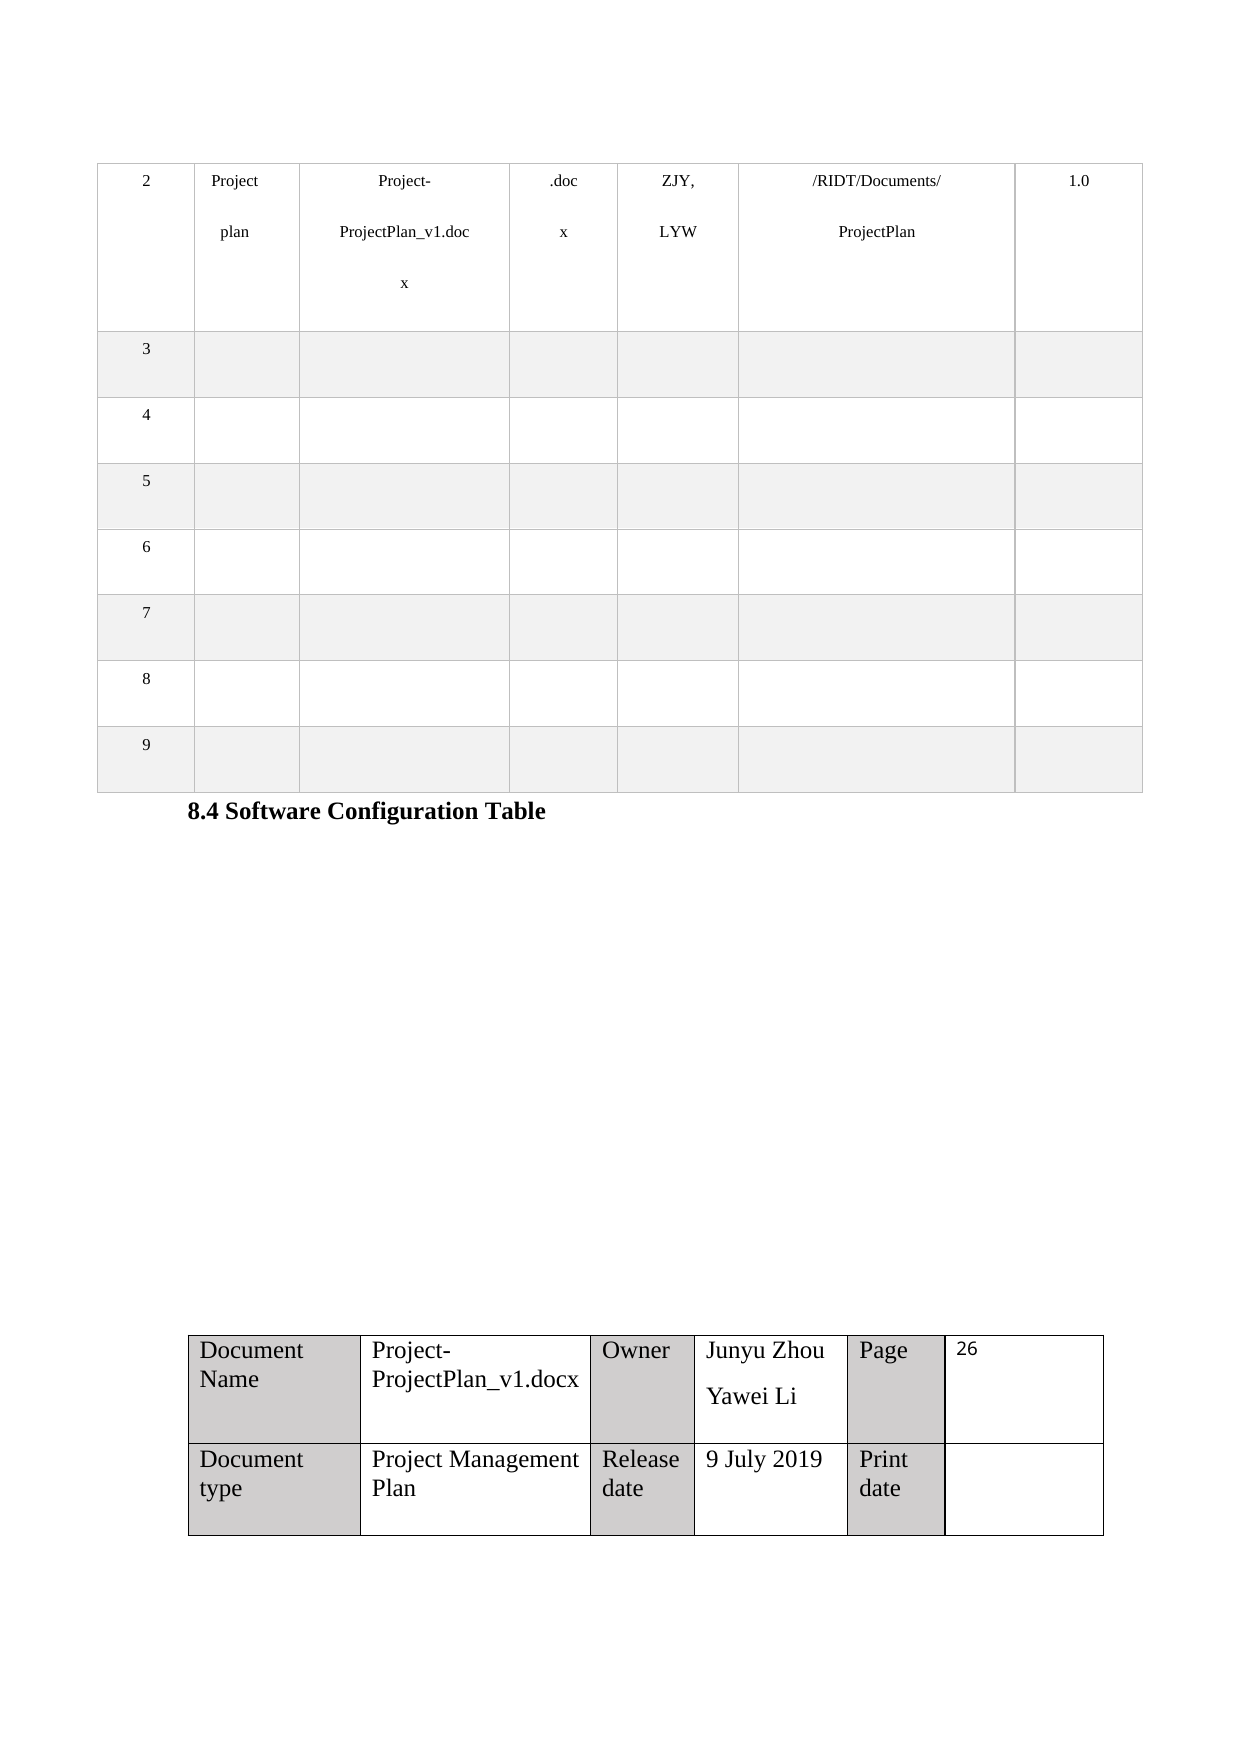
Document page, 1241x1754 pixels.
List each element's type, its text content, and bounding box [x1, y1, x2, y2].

table_cell [739, 727, 1014, 792]
table_cell [739, 595, 1014, 660]
table_cell [510, 595, 617, 660]
table_cell [300, 464, 509, 528]
table_cell [618, 530, 738, 594]
table_cell [300, 595, 509, 660]
table_cell 8 [98, 661, 194, 726]
table_cell [1016, 332, 1142, 397]
table_cell [1016, 464, 1142, 528]
table_cell [195, 661, 299, 726]
table_cell [300, 398, 509, 462]
table_cell [618, 661, 738, 726]
table_cell 4 [98, 398, 194, 462]
table_cell 3 [98, 332, 194, 397]
table_cell ZJY, LYW [618, 164, 738, 331]
table_cell [618, 332, 738, 397]
table_cell [300, 661, 509, 726]
table_cell [618, 398, 738, 462]
table_cell .docx [510, 164, 617, 331]
table_cell 9 [98, 727, 194, 792]
table_cell 1.0 [1016, 164, 1142, 331]
table_cell 6 [98, 530, 194, 594]
table_cell [739, 332, 1014, 397]
table_cell [1016, 530, 1142, 594]
table_cell [300, 727, 509, 792]
table_cell [510, 727, 617, 792]
table_cell [618, 595, 738, 660]
table_cell [300, 530, 509, 594]
table_cell [510, 332, 617, 397]
table_cell [195, 332, 299, 397]
table_cell [739, 464, 1014, 528]
table_cell [195, 464, 299, 528]
table_cell [195, 530, 299, 594]
table_cell [510, 530, 617, 594]
table_cell [510, 398, 617, 462]
table_cell [195, 595, 299, 660]
table_cell Project plan [195, 164, 299, 331]
table_cell [1016, 398, 1142, 462]
table_cell [739, 530, 1014, 594]
table_cell [739, 398, 1014, 462]
table_cell [510, 661, 617, 726]
table_cell /RIDT/Documents/ProjectPlan [739, 164, 1014, 331]
table_cell 7 [98, 595, 194, 660]
table_cell [1016, 727, 1142, 792]
table_cell [300, 332, 509, 397]
table_cell 2 [98, 164, 194, 331]
table_cell [618, 464, 738, 528]
table_cell [195, 727, 299, 792]
table_cell [195, 398, 299, 462]
table_cell Project-ProjectPlan_v1.docx [300, 164, 509, 331]
table_cell 5 [98, 464, 194, 528]
table_cell [510, 464, 617, 528]
text 8.4 Software Configuration Table [187, 793, 1028, 827]
table_cell [618, 727, 738, 792]
table_cell [1016, 595, 1142, 660]
table_cell [1016, 661, 1142, 726]
table_cell [739, 661, 1014, 726]
